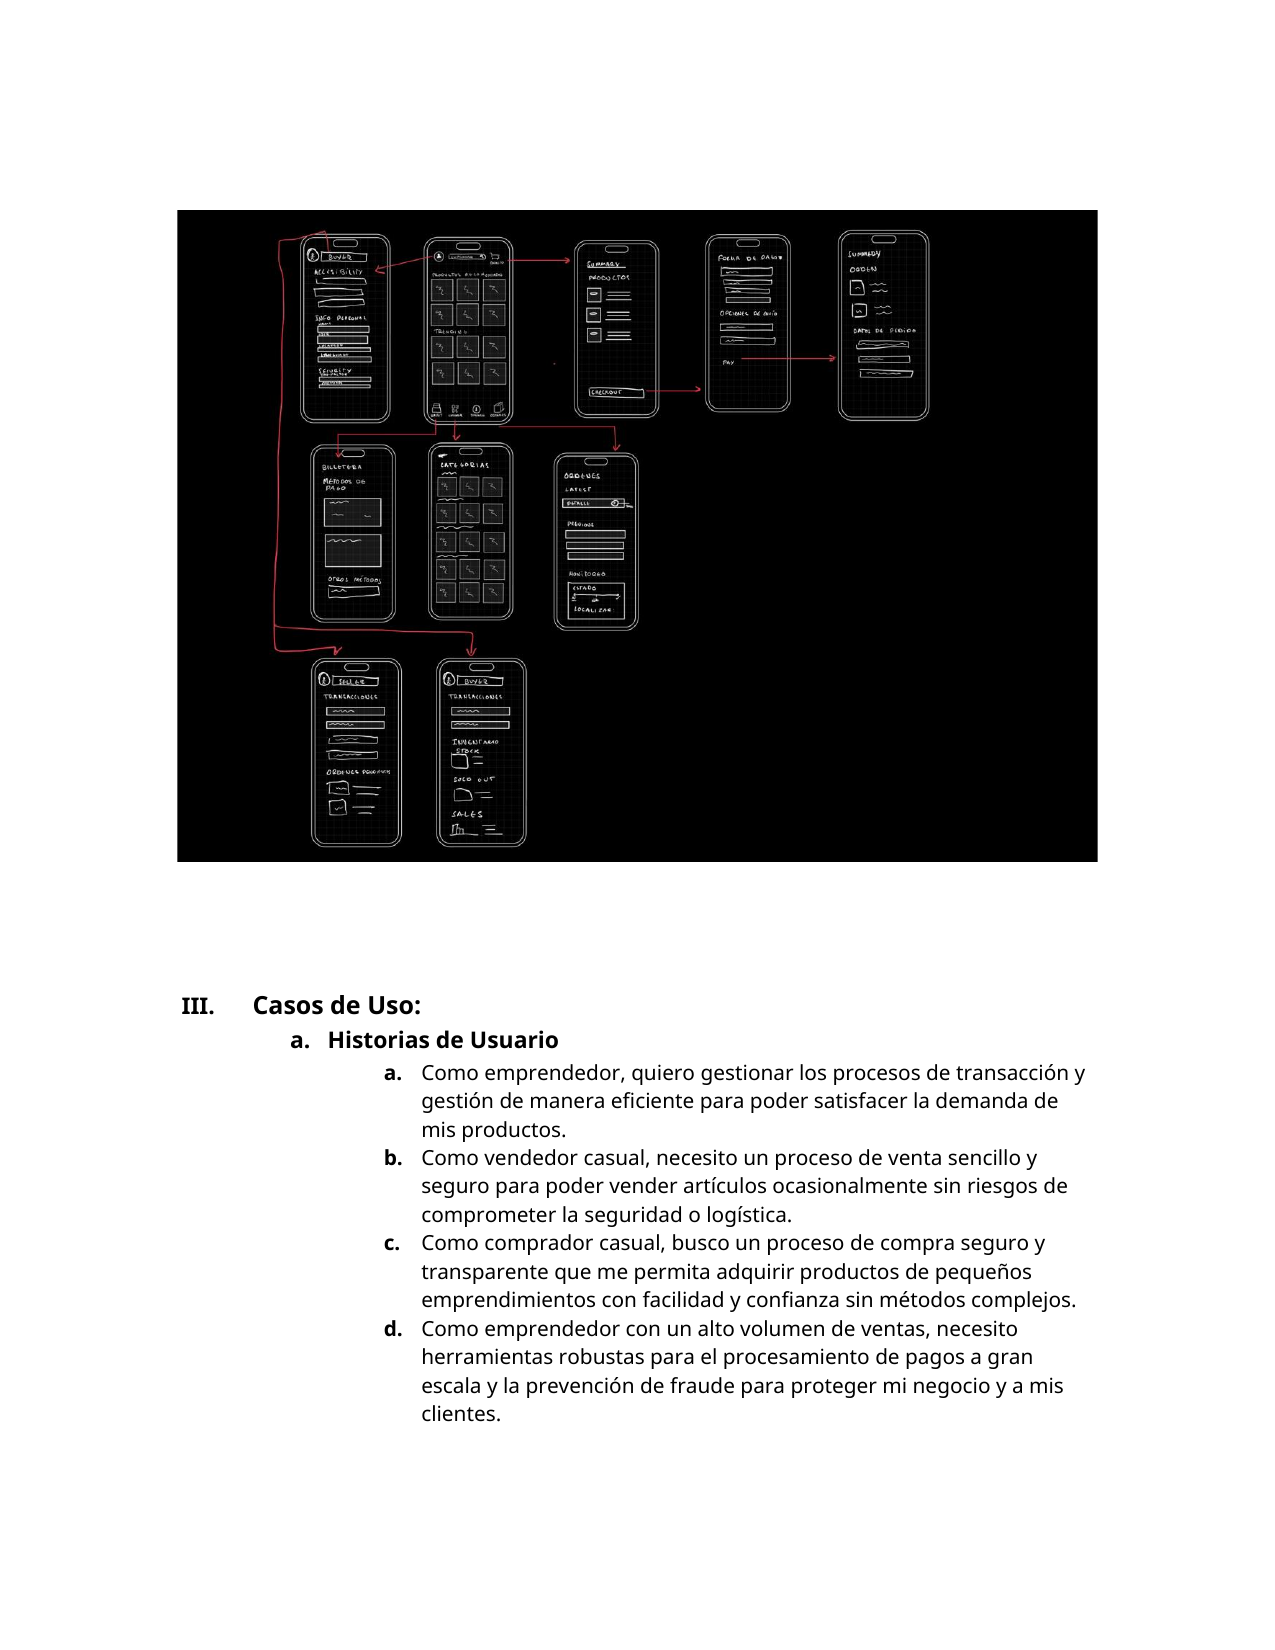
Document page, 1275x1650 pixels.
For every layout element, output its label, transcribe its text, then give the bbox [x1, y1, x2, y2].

list Casos de Uso: [215, 987, 1098, 1021]
picture [177, 210, 1098, 862]
list Como vendedor casual, necesito un proceso de venta sencillo y seguro para poder vender artículos ocasionalmente sin riesgos de comprometer la seguridad o logística. [383, 1143, 1098, 1228]
list Como comprador casual, busco un proceso de compra seguro y transparente que me permita adquirir productos de pequeños emprendimientos con facilidad y confianza sin métodos complejos. [383, 1228, 1098, 1314]
list Como emprendedor, quiero gestionar los procesos de transacción y gestión de manera eficiente para poder satisfacer la demanda de mis productos. [383, 1058, 1098, 1143]
list Historias de Usuario [290, 1024, 1098, 1055]
list Como emprendedor con un alto volumen de ventas, necesito herramientas robustas para el procesamiento de pagos a gran escala y la prevención de fraude para proteger mi negocio y a mis clientes. [383, 1314, 1098, 1428]
